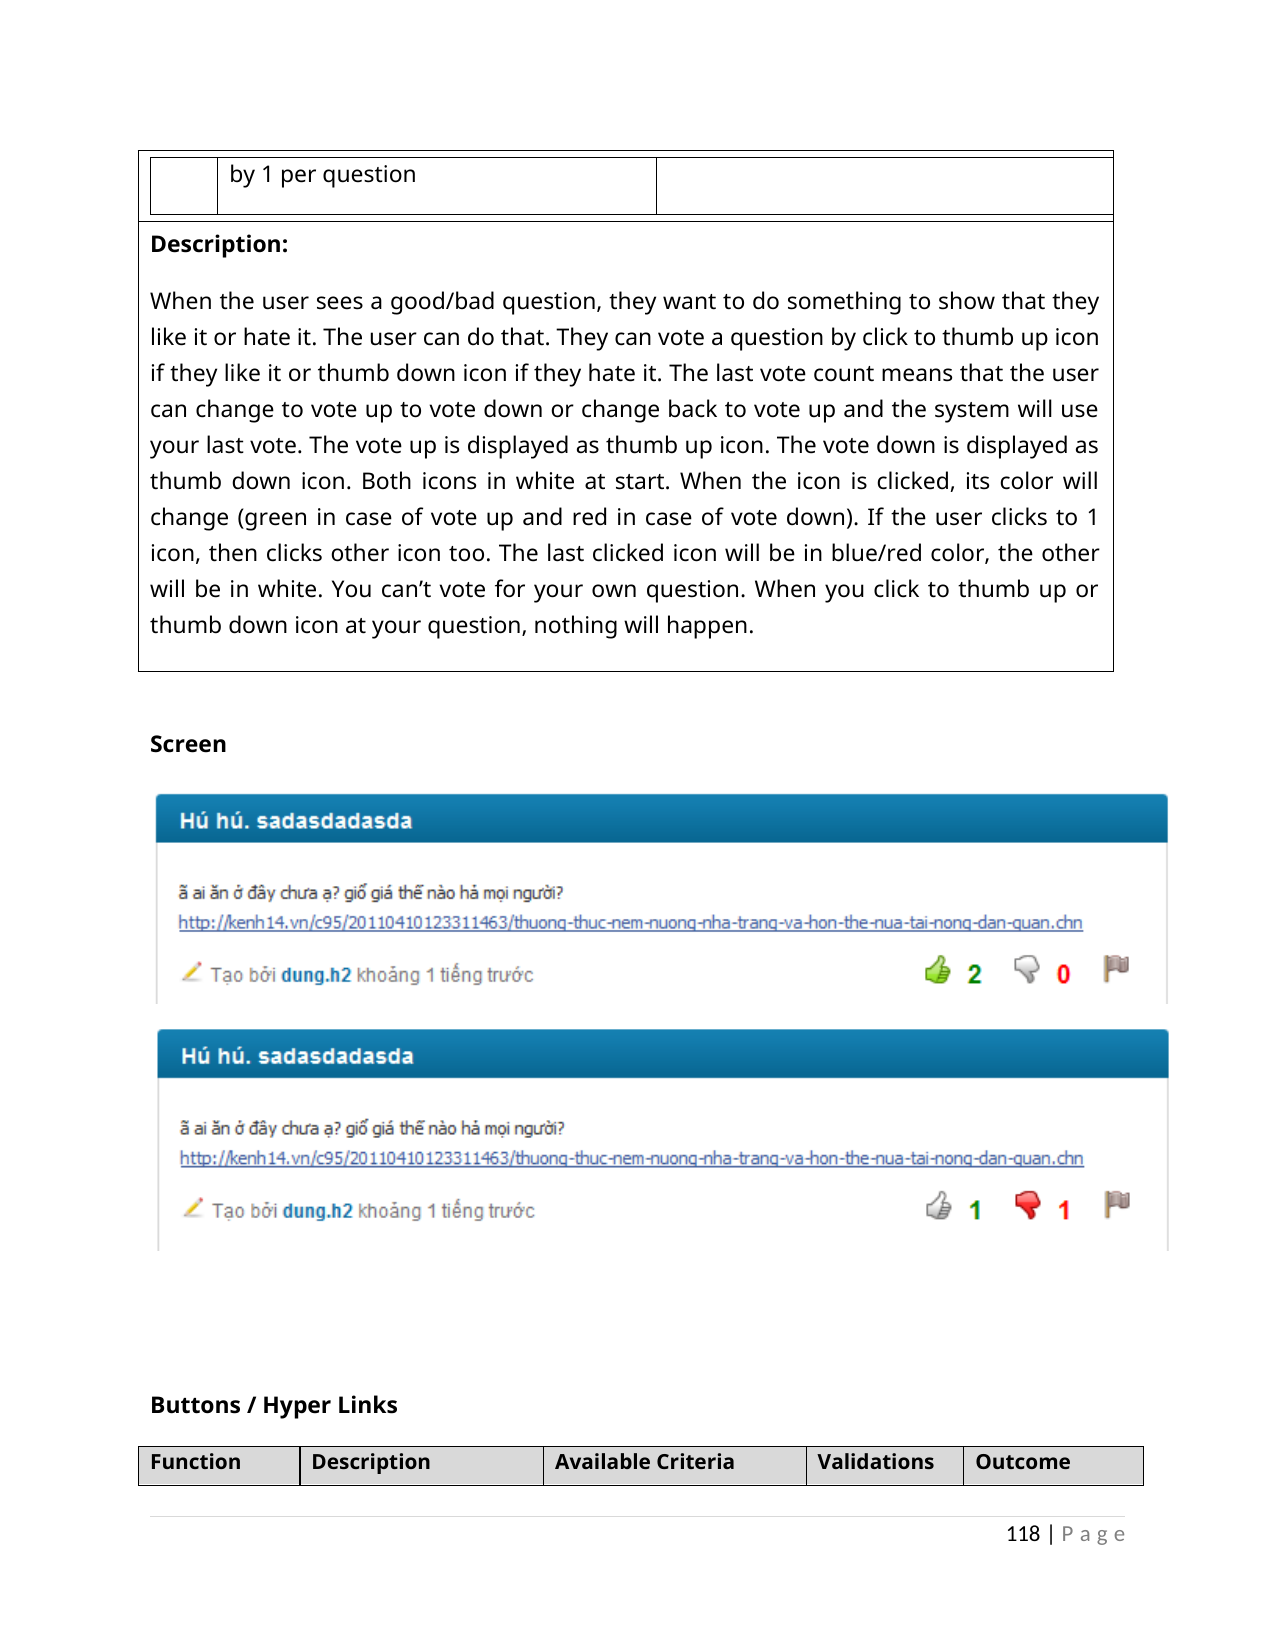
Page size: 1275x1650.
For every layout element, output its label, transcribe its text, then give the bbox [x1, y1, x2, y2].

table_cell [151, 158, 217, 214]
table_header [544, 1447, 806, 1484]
text Screen [150, 728, 1125, 759]
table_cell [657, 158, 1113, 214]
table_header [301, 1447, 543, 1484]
text Buttons / Hyper Links [150, 1389, 1125, 1421]
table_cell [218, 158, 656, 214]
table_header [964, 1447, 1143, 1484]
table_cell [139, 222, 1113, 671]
picture [150, 785, 1179, 1004]
picture [150, 1028, 1183, 1251]
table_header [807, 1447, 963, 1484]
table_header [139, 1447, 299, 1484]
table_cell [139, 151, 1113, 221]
